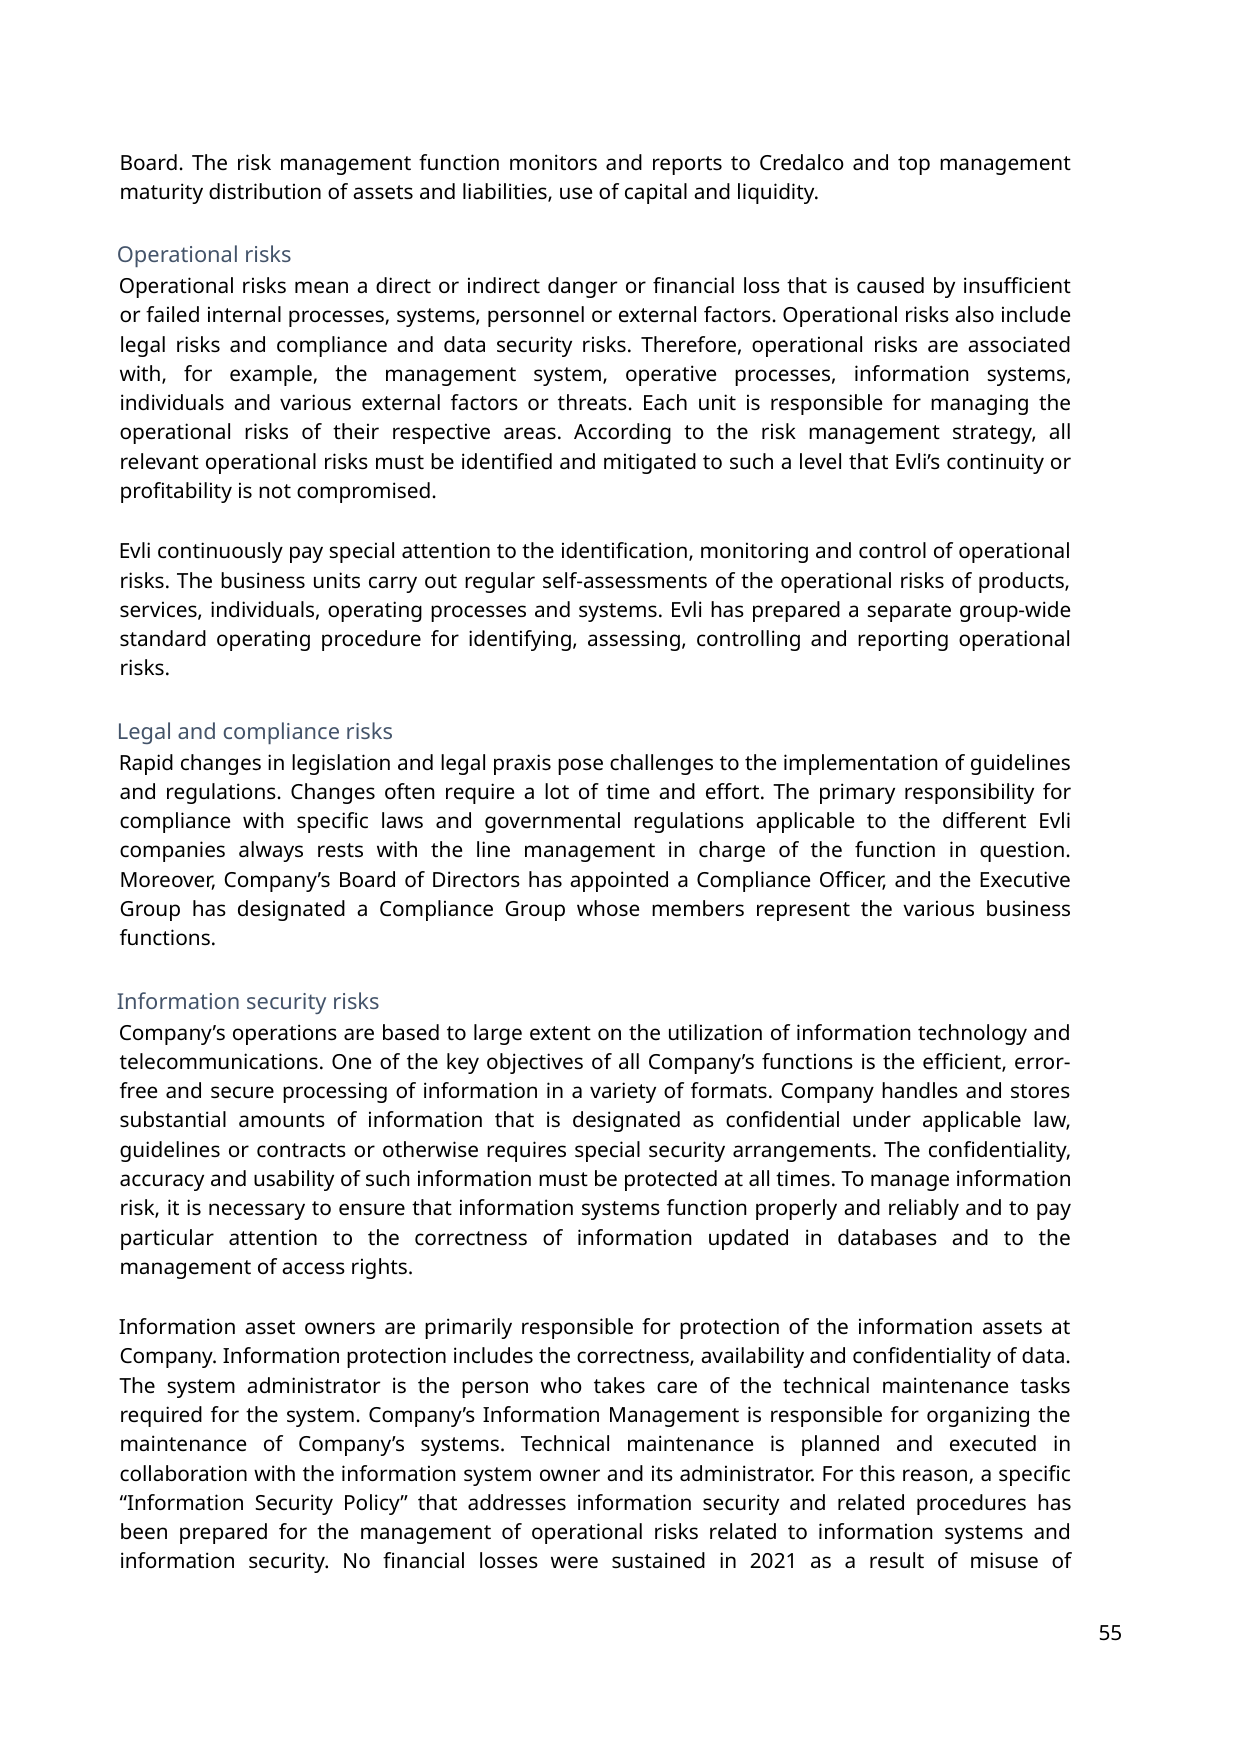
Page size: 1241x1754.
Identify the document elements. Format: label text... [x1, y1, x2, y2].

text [118, 1312, 1072, 1575]
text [118, 148, 1072, 205]
text Company’s operations are based to large extent on the utilization of information technology and telecommunications. One of the key objectives of all Company’s functions is the efficient, error-free and secure processing of information in a variety of formats. Company handles and stores substantial amounts of information that is designated as confidential under applicable law, guidelines or contracts or otherwise requires special security arrangements. The confidentiality, accuracy and usability of such information must be protected at all times. To manage information risk, it is necessary to ensure that information systems function properly and reliably and to pay particular attention to the correctness of information updated in databases and to the management of access rights. [118, 1018, 1072, 1280]
subtitle Information security risks [117, 986, 1121, 1016]
text Rapid changes in legislation and legal praxis pose challenges to the implementation of guidelines and regulations. Changes often require a lot of time and effort. The primary responsibility for compliance with specific laws and governmental regulations applicable to the different Evli companies always rests with the line management in charge of the function in question. Moreover, Company’s Board of Directors has appointed a Compliance Officer, and the Executive Group has designated a Compliance Group whose members represent the various business functions. [118, 748, 1072, 952]
text Operational risks mean a direct or indirect danger or financial loss that is caused by insufficient or failed internal processes, systems, personnel or external factors. Operational risks also include legal risks and compliance and data security risks. Therefore, operational risks are associated with, for example, the management system, operative processes, information systems, individuals and various external factors or threats. Each unit is responsible for managing the operational risks of their respective areas. According to the risk management strategy, all relevant operational risks must be identified and mitigated to such a level that Evli’s continuity or profitability is not compromised. [118, 271, 1072, 504]
subtitle Legal and compliance risks [117, 716, 1121, 746]
text Evli continuously pay special attention to the identification, monitoring and control of operational risks. The business units carry out regular self-assessments of the operational risks of products, services, individuals, operating processes and systems. Evli has prepared a separate group-wide standard operating procedure for identifying, assessing, controlling and reporting operational risks. [118, 536, 1072, 682]
subtitle Operational risks [117, 239, 1121, 269]
